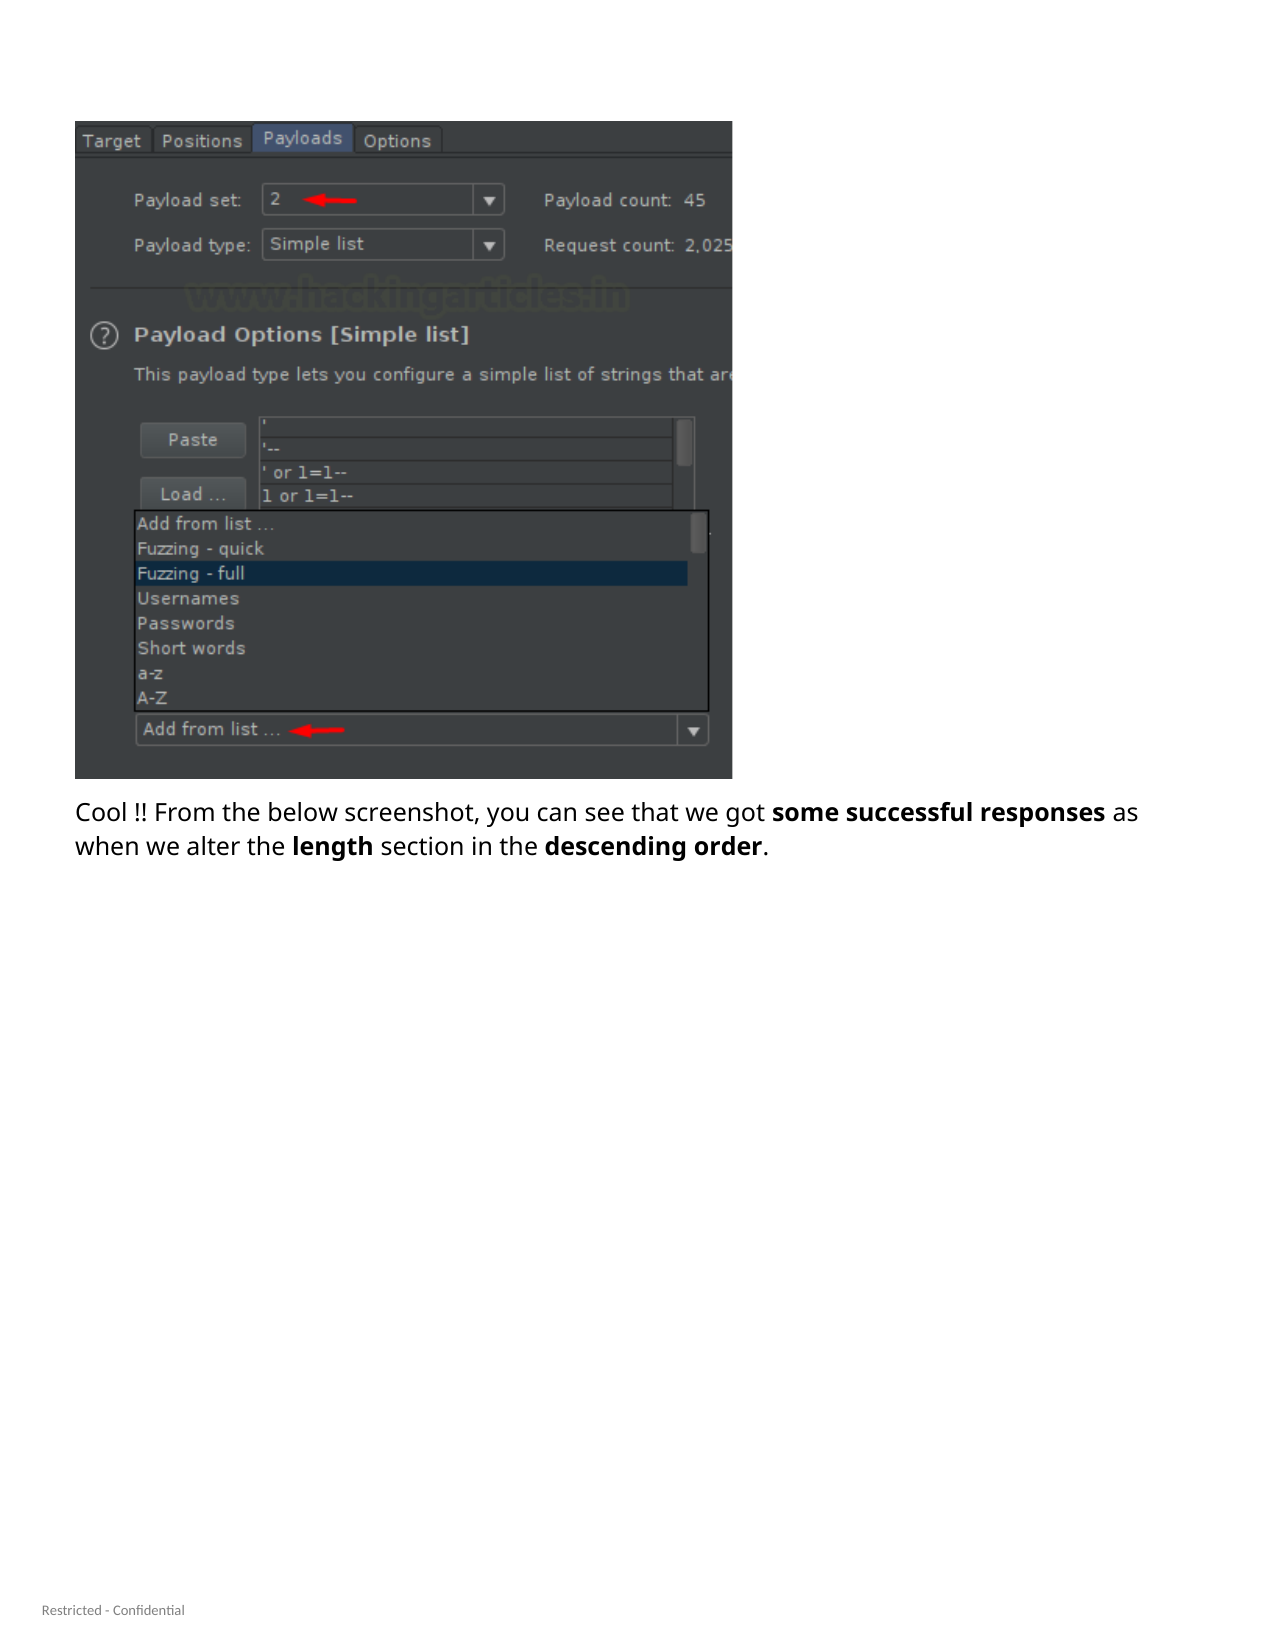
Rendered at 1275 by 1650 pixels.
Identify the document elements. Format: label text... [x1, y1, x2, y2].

text Cool !! From the below screenshot, you can see that we got some successful responses as when we alter the length section in the descending order. [75, 795, 1200, 863]
picture [75, 121, 733, 779]
